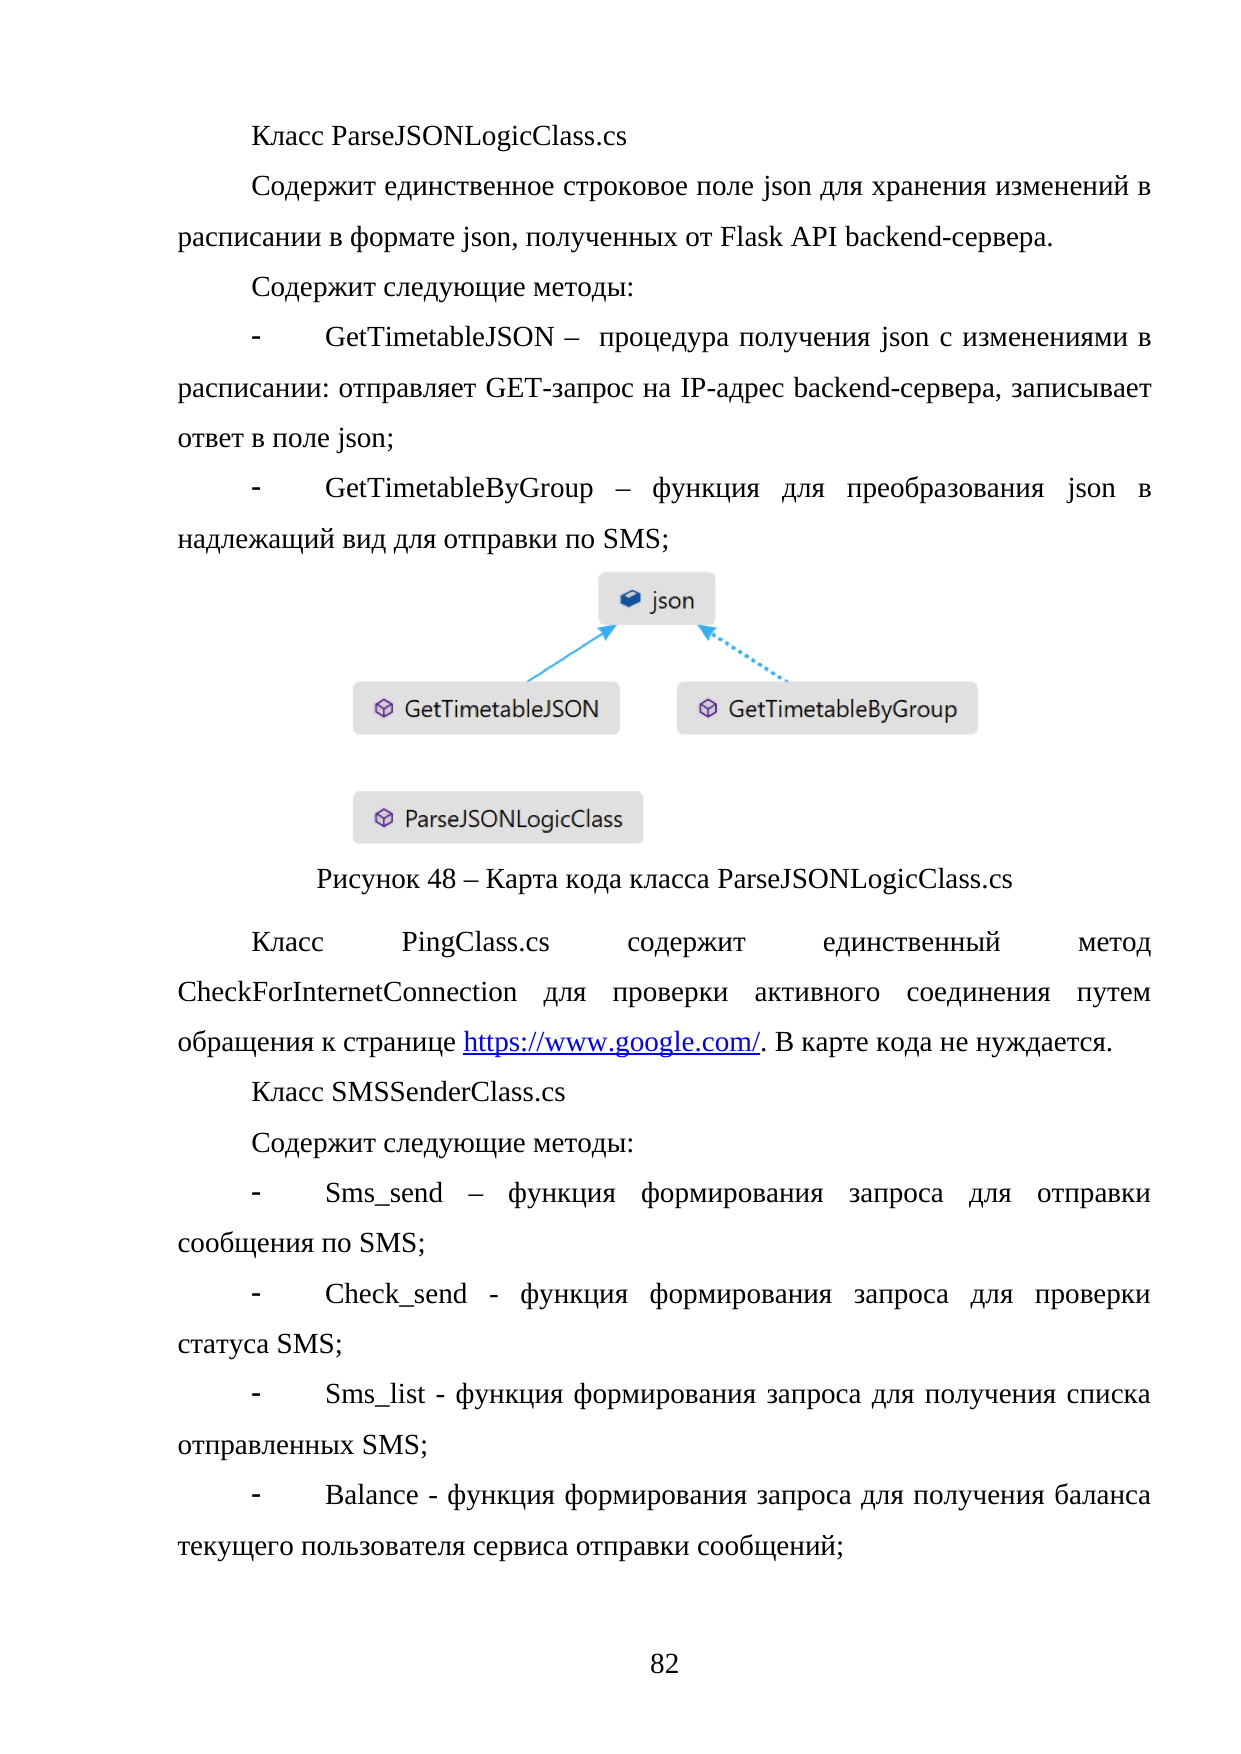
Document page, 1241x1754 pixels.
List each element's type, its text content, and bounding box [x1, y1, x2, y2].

list GetTimetableByGroup – функция для преобразования json в надлежащий вид для отправки по SMS; [177, 470, 1152, 554]
list GetTimetableJSON – процедура получения json с изменениями в расписании: отправляет GET-запрос на IP-адрес backend-сервера, записывает ответ в поле json; [177, 319, 1152, 454]
text Класс PingClass.cs содержит единственный метод CheckForInternetConnection для проверки активного соединения путем обращения к странице https://www.google.com/. В карте кода не нуждается. [177, 924, 1152, 1058]
picture [333, 571, 996, 844]
list Check_send - функция формирования запроса для проверки статуса SMS; [177, 1276, 1152, 1360]
text Класс SMSSenderClass.cs [177, 1074, 1152, 1108]
text Рисунок 48 – Карта кода класса ParseJSONLogicClass.cs [177, 861, 1152, 894]
list Balance - функция формирования запроса для получения баланса текущего пользователя сервиса отправки сообщений; [177, 1477, 1152, 1561]
text Класс ParseJSONLogicClass.cs [177, 118, 1152, 152]
list Sms_send – функция формирования запроса для отправки сообщения по SMS; [177, 1175, 1152, 1259]
text Содержит следующие методы: [177, 1125, 1152, 1158]
text Содержит единственное строковое поле json для хранения изменений в расписании в формате json, полученных от Flask API backend-сервера. [177, 168, 1152, 252]
text Содержит следующие методы: [177, 269, 1152, 303]
list Sms_list - функция формирования запроса для получения списка отправленных SMS; [177, 1377, 1152, 1461]
